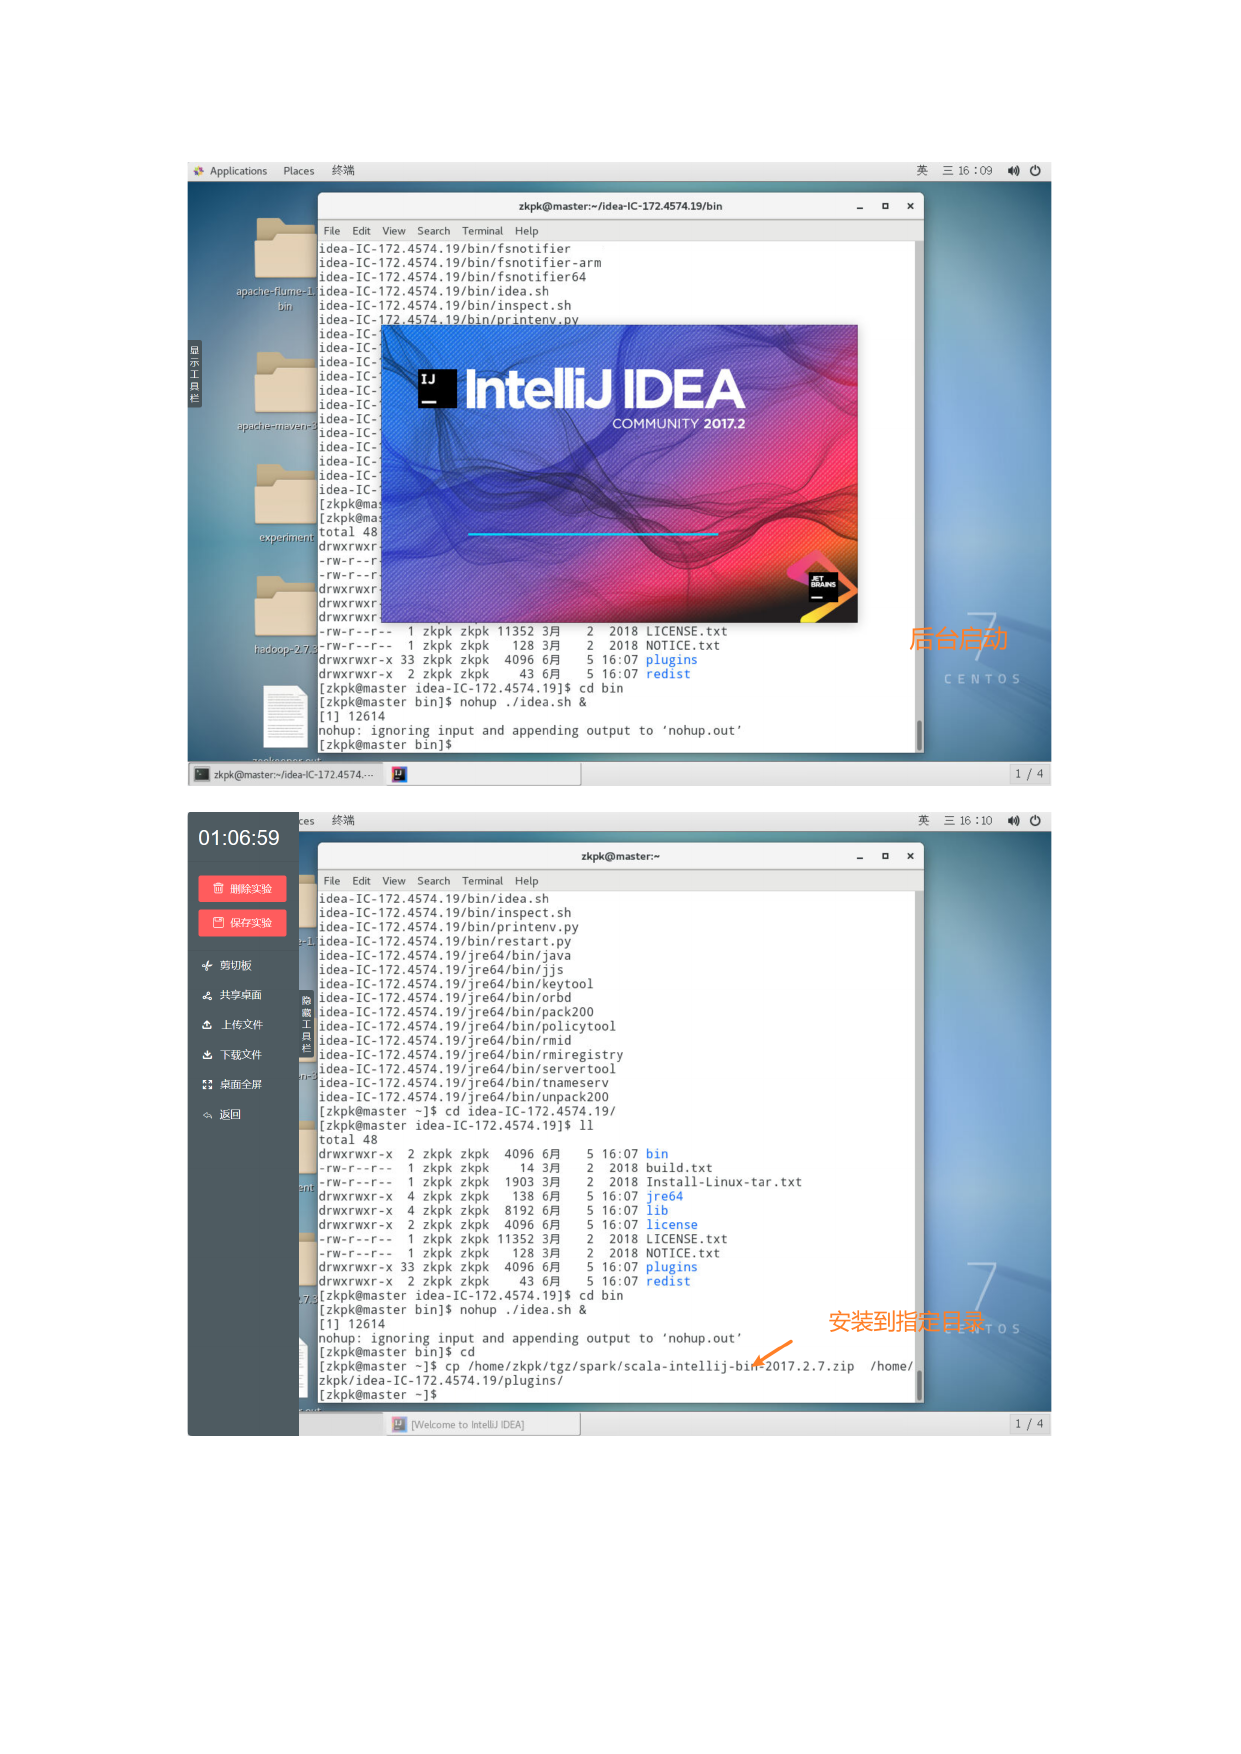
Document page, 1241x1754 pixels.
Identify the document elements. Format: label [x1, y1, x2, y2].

picture [187, 812, 1052, 1436]
picture [187, 162, 1052, 786]
